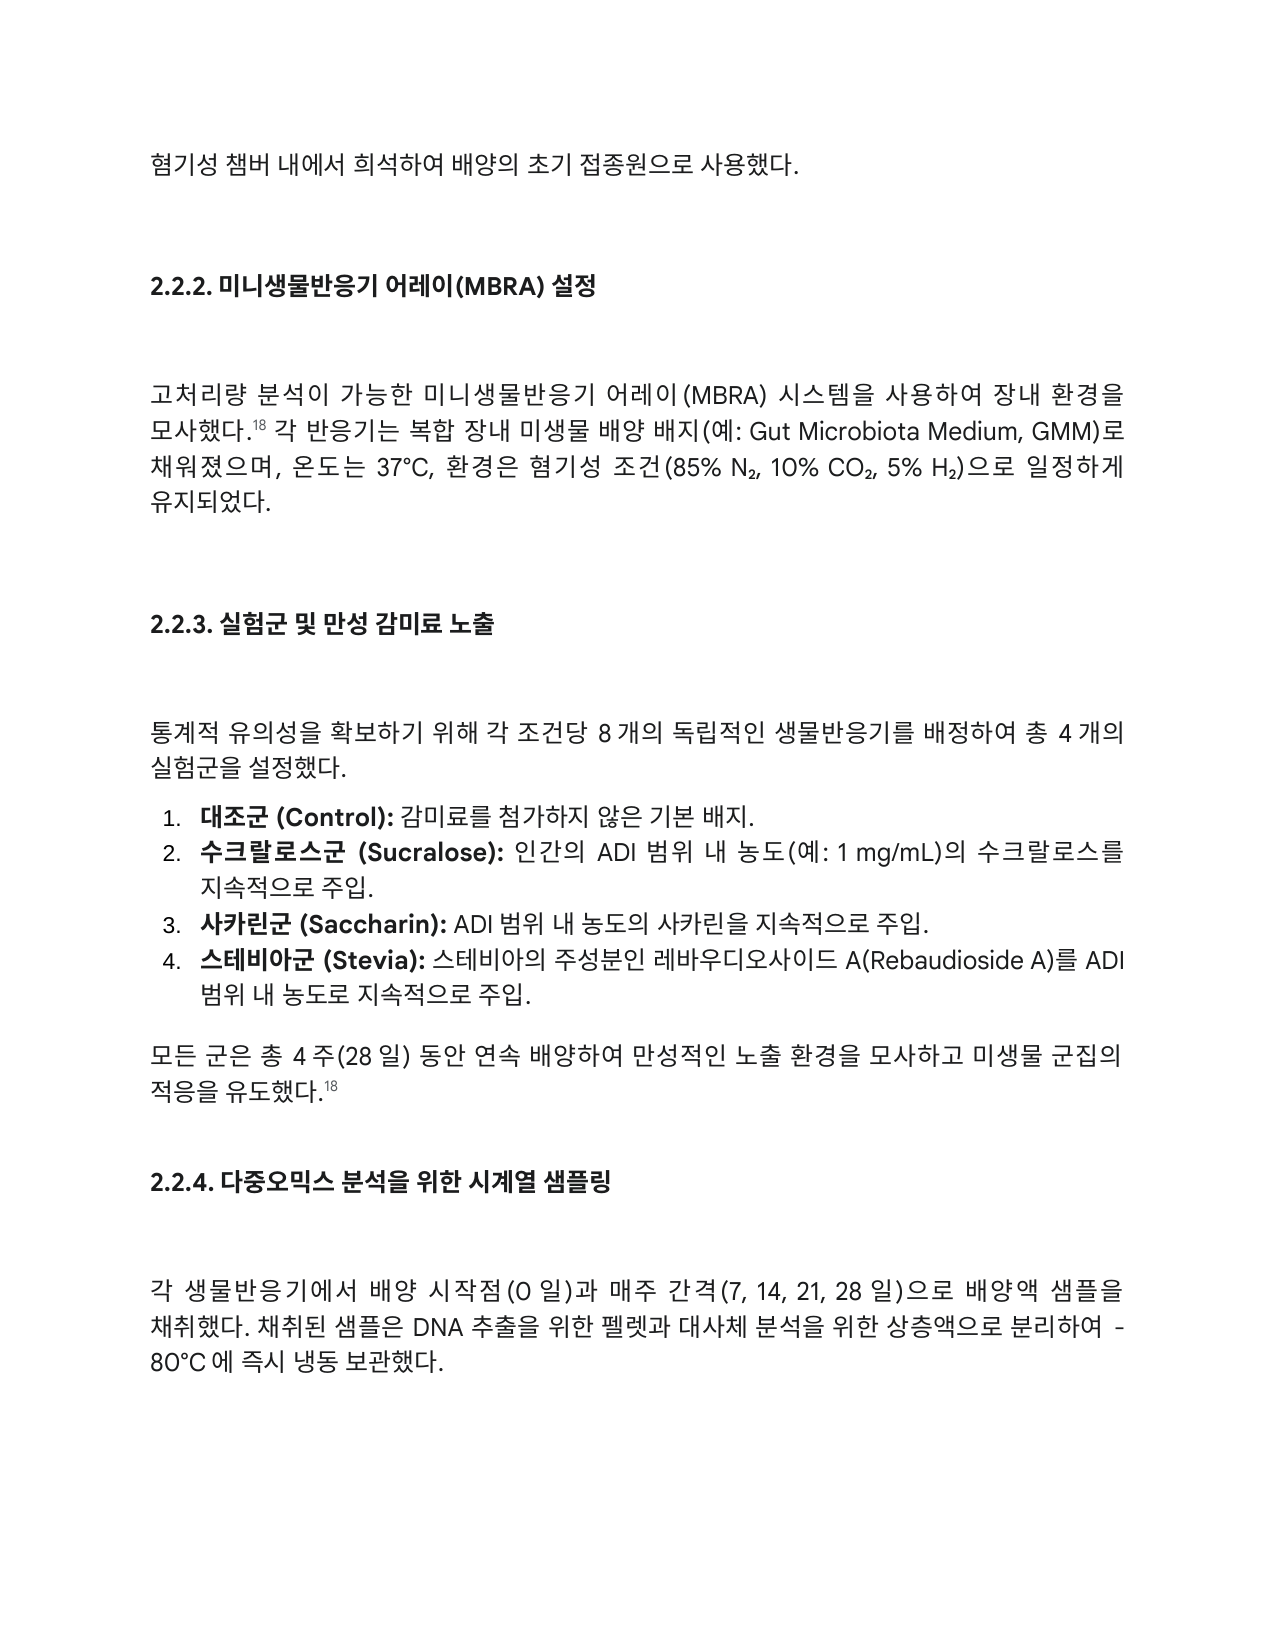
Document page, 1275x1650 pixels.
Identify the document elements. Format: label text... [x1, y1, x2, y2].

subtitle 2.2.2. 미니생물반응기 어레이(MBRA) 설정 [150, 271, 1125, 303]
subtitle 2.2.4. 다중오믹스 분석을 위한 시계열 샘플링 [150, 1167, 1125, 1198]
list 사카린군 (Saccharin): ADI 범위 내 농도의 사카린을 지속적으로 주입. [162, 909, 1125, 941]
list 대조군 (Control): 감미료를 첨가하지 않은 기본 배지. [162, 802, 1125, 833]
text 각 생물반응기에서 배양 시작점(0일)과 매주 간격(7, 14, 21, 28일)으로 배양액 샘플을 채취했다. 채취된 샘플은 DNA 추출을 위한 펠렛과 대사체 분석을 위한 상층액으로 분리하여 -80°C에 즉시 냉동 보관했다. [150, 1276, 1125, 1379]
text 고처리량 분석이 가능한 미니생물반응기 어레이(MBRA) 시스템을 사용하여 장내 환경을 모사했다.18 각 반응기는 복합 장내 미생물 배양 배지(예: Gut Microbiota Medium, GMM)로 채워졌으며, 온도는 37°C, 환경은 혐기성 조건(85% N₂, 10% CO₂, 5% H₂)으로 일정하게 유지되었다. [150, 380, 1125, 519]
list 스테비아군 (Stevia): 스테비아의 주성분인 레바우디오사이드 A(Rebaudioside A)를 ADI 범위 내 농도로 지속적으로 주입. [162, 945, 1125, 1012]
subtitle 2.2.3. 실험군 및 만성 감미료 노출 [150, 609, 1125, 640]
text 통계적 유의성을 확보하기 위해 각 조건당 8개의 독립적인 생물반응기를 배정하여 총 4개의 실험군을 설정했다. [150, 718, 1125, 785]
list 수크랄로스군 (Sucralose): 인간의 ADI 범위 내 농도(예: 1 mg/mL)의 수크랄로스를 지속적으로 주입. [162, 838, 1125, 905]
text 모든 군은 총 4주(28일) 동안 연속 배양하여 만성적인 노출 환경을 모사하고 미생물 군집의 적응을 유도했다.18 [150, 1041, 1125, 1108]
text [150, 150, 1125, 181]
